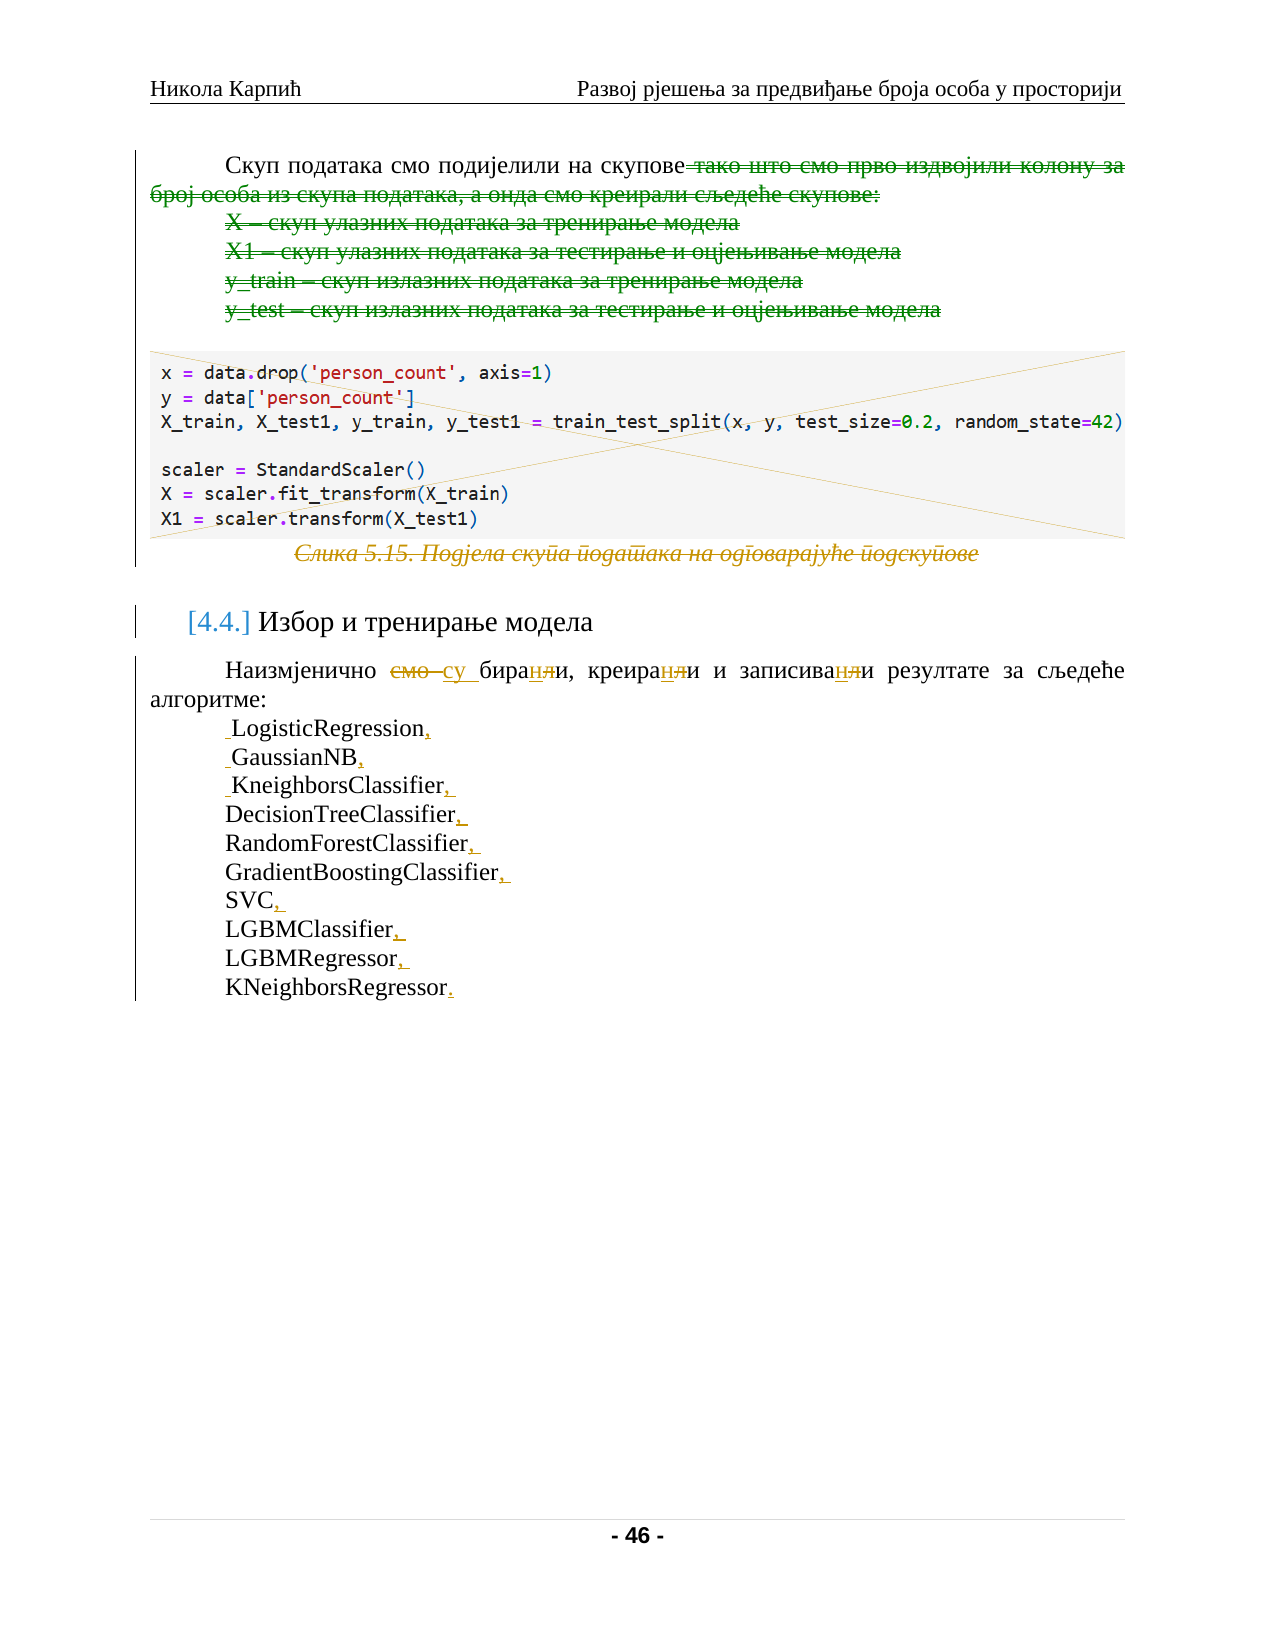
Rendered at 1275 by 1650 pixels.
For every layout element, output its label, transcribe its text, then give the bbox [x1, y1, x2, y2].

picture [152, 445, 1123, 539]
list SVC [150, 886, 1125, 914]
picture [155, 351, 1120, 444]
list DecisionTreeClassifier [150, 799, 1125, 828]
list GradientBoostingClassifier [150, 857, 1125, 886]
list LogisticRegression [150, 713, 1125, 742]
subtitle Избор и тренирање модела [187, 604, 1125, 638]
picture [642, 352, 1125, 537]
list KNeighborsRegressor [150, 972, 1125, 1001]
list GaussianNB [150, 742, 1125, 771]
text Наизмјенично бираи, креираи и записиваи резултате за сљедеће алгоритме: [150, 656, 1125, 713]
list KneighborsClassifier [150, 771, 1125, 799]
list LGBMRegressor [150, 943, 1125, 972]
list RandomForestClassifier [150, 828, 1125, 857]
list LGBMClassifier [150, 914, 1125, 943]
picture [150, 352, 633, 537]
